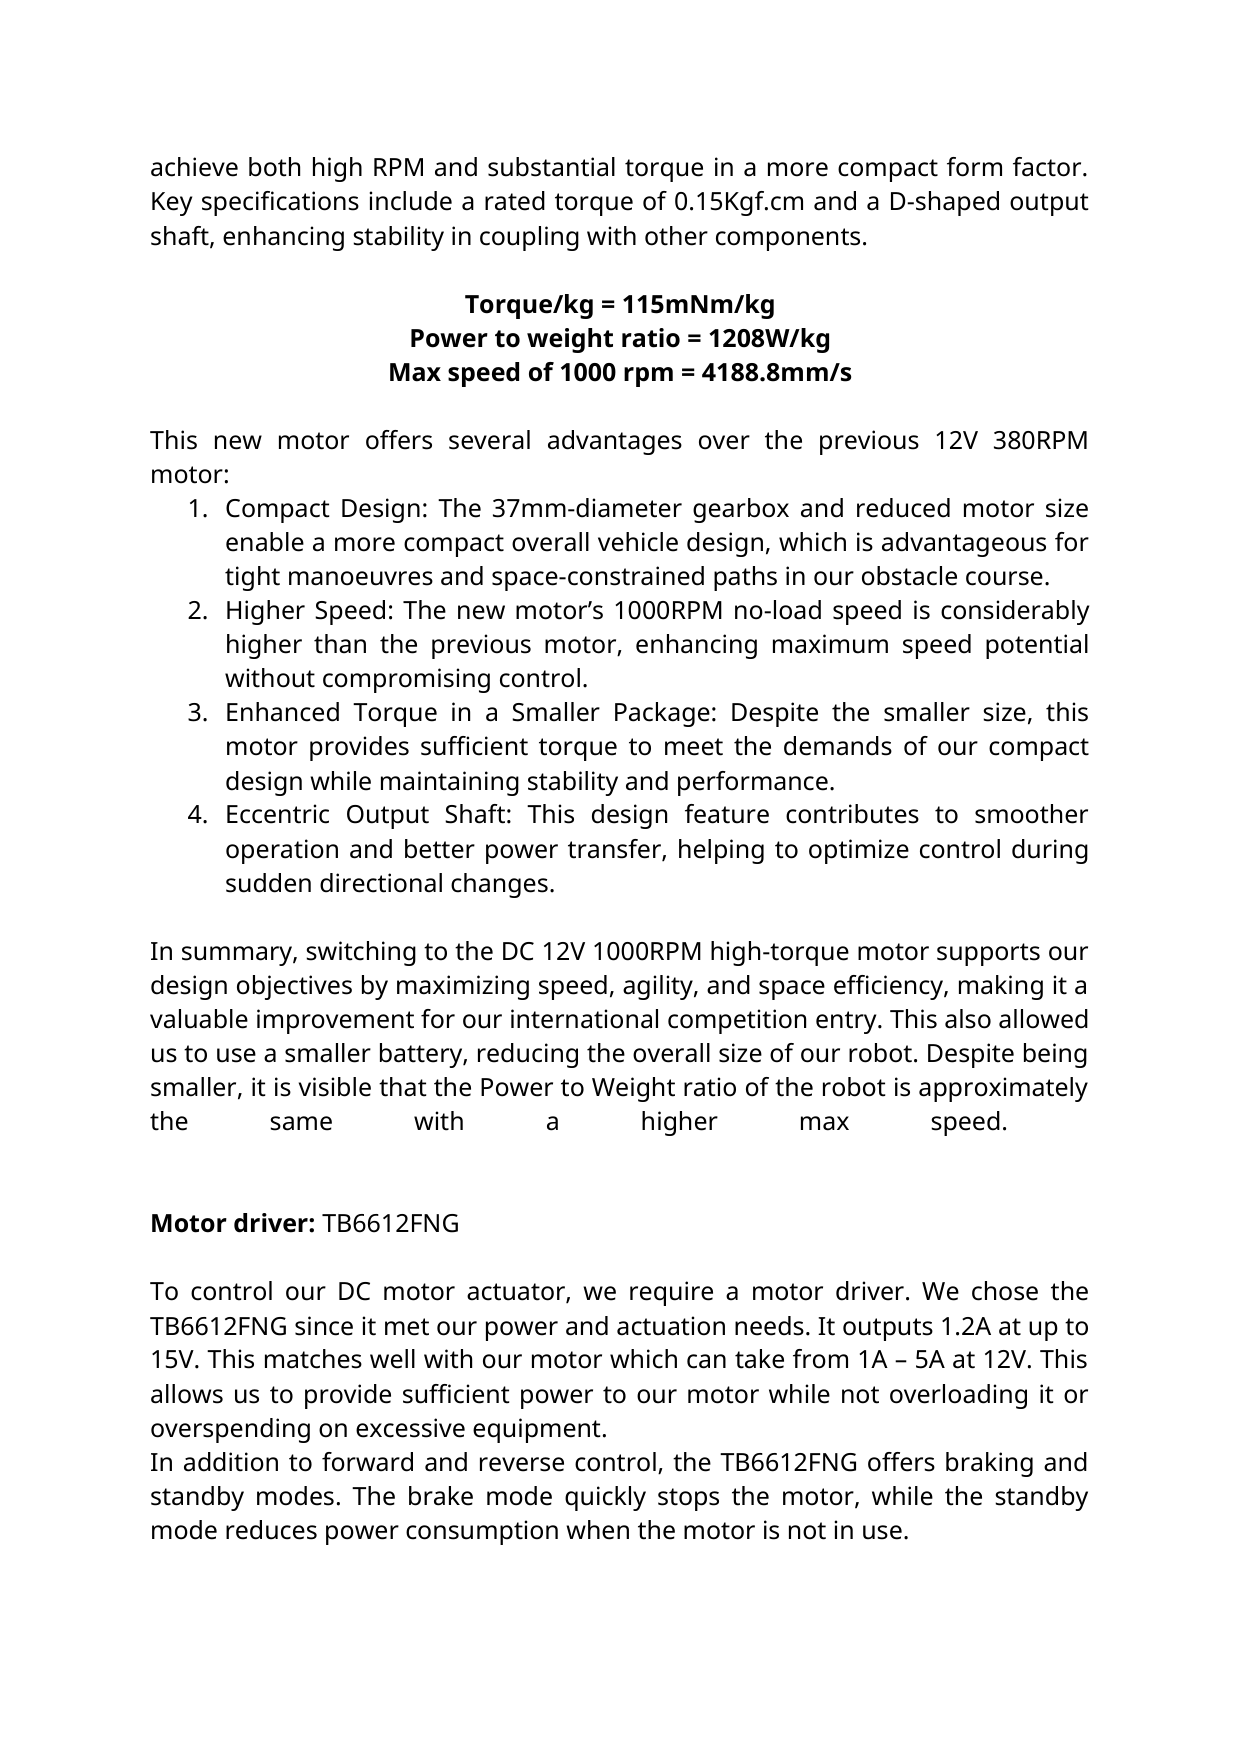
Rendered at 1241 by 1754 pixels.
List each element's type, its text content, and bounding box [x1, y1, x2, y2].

list Enhanced Torque in a Smaller Package: Despite the smaller size, this motor provides sufficient torque to meet the demands of our compact design while maintaining stability and performance. [187, 695, 1090, 797]
text Power to weight ratio = 1208W/kg [150, 320, 1090, 354]
list Compact Design: The 37mm-diameter gearbox and reduced motor size enable a more compact overall vehicle design, which is advantageous for tight manoeuvres and space-constrained paths in our obstacle course. [187, 491, 1090, 593]
text To control our DC motor actuator, we require a motor driver. We chose the TB6612FNG since it met our power and actuation needs. It outputs 1.2A at up to 15V. This matches well with our motor which can take from 1A – 5A at 12V. This allows us to provide sufficient power to our motor while not overloading it or overspending on excessive equipment. [150, 1274, 1090, 1444]
text Max speed of 1000 rpm = 4188.8mm/s [150, 354, 1090, 388]
text In addition to forward and reverse control, the TB6612FNG offers braking and standby modes. The brake mode quickly stops the motor, while the standby mode reduces power consumption when the motor is not in use. [150, 1444, 1090, 1547]
text This new motor offers several advantages over the previous 12V 380RPM motor: [150, 422, 1090, 491]
list Eccentric Output Shaft: This design feature contributes to smoother operation and better power transfer, helping to optimize control during sudden directional changes. [187, 797, 1090, 899]
text Torque/kg = 115mNm/kg [150, 286, 1090, 320]
list Higher Speed: The new motor’s 1000RPM no-load speed is considerably higher than the previous motor, enhancing maximum speed potential without compromising control. [187, 593, 1090, 695]
text In summary, switching to the DC 12V 1000RPM high-torque motor supports our design objectives by maximizing speed, agility, and space efficiency, making it a valuable improvement for our international competition entry. This also allowed us to use a smaller battery, reducing the overall size of our robot. Despite being smaller, it is visible that the Power to Weight ratio of the robot is approximately the same with a higher max speed. Motor driver: TB6612FNG [150, 933, 1090, 1240]
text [150, 150, 1090, 252]
